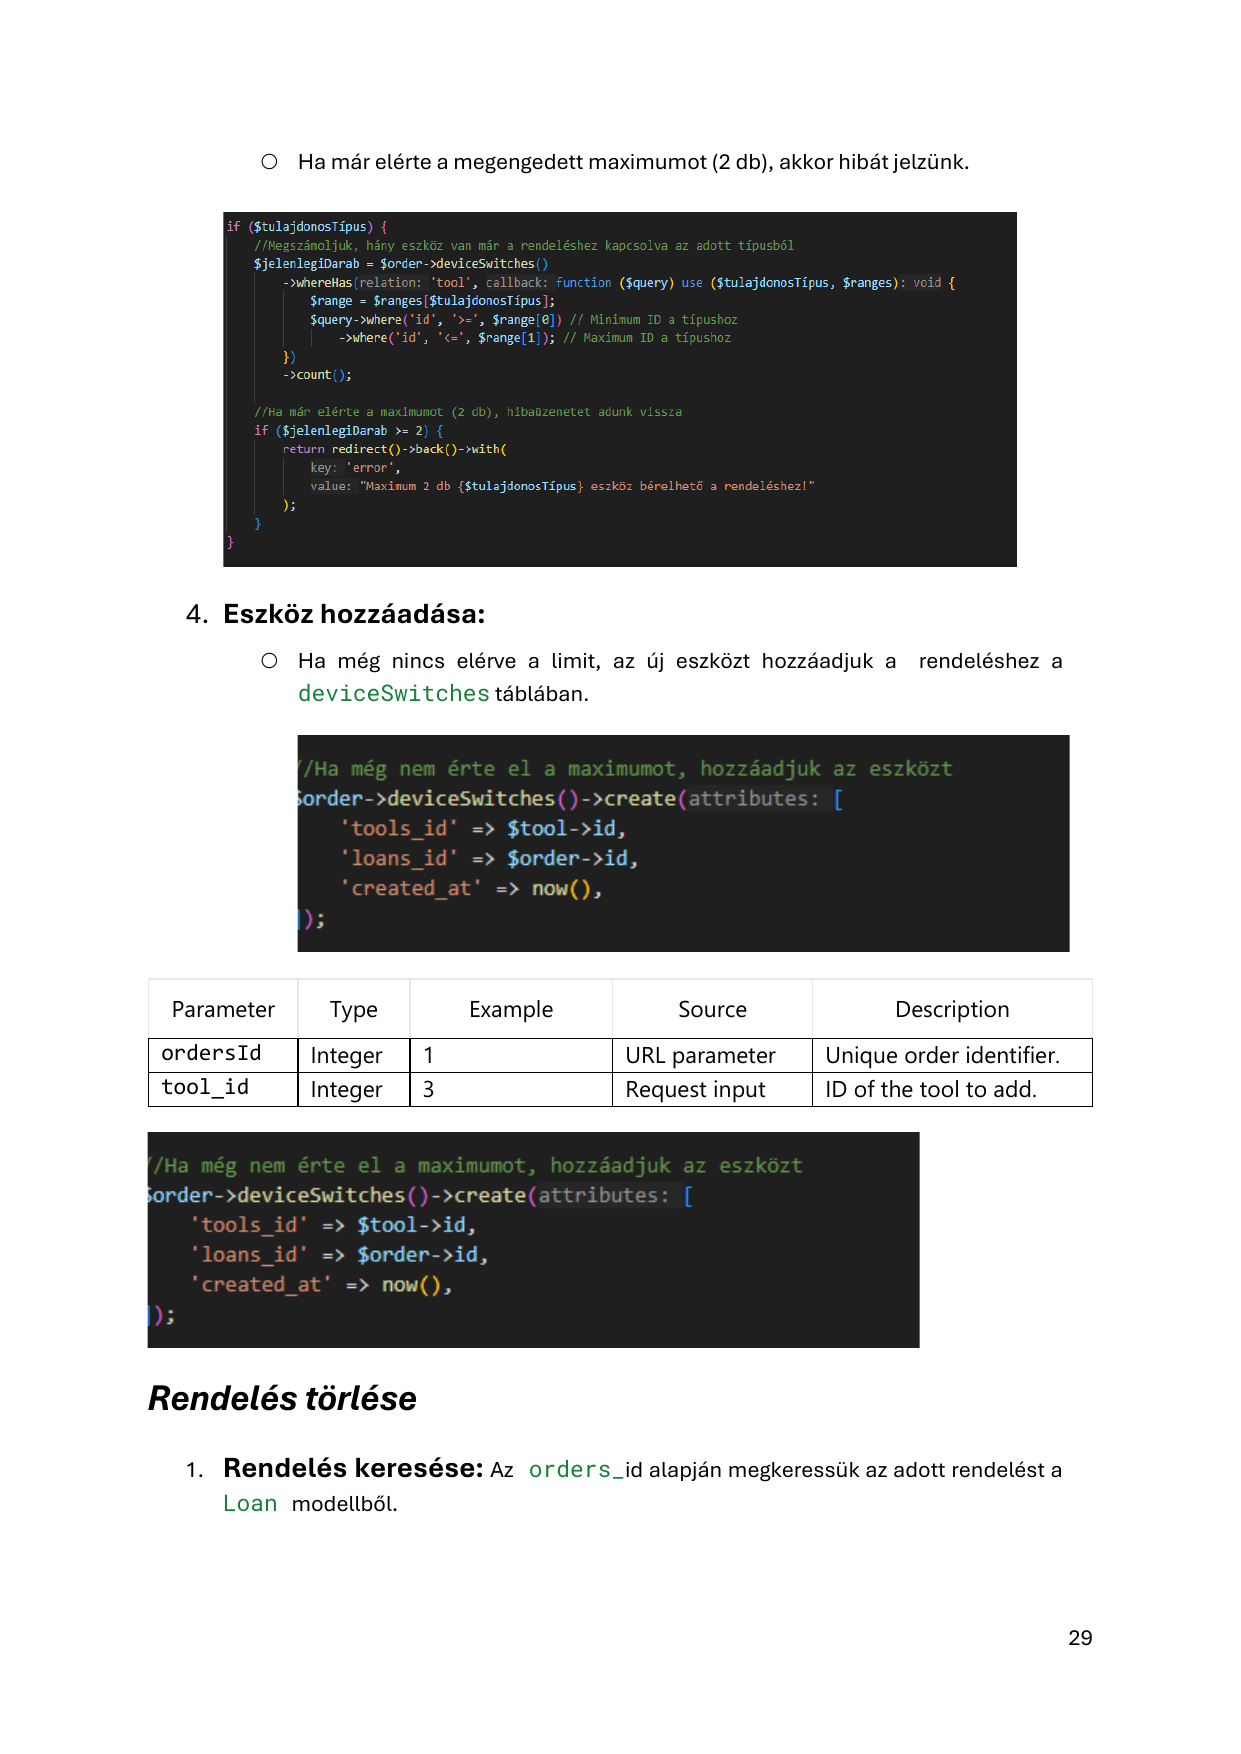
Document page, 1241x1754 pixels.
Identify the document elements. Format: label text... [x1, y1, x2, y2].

subtitle Rendelés törlése [148, 1375, 1092, 1421]
table_cell URL parameter [613, 1039, 812, 1072]
list Rendelés keresése: Az orders_id alapján megkeressük az adott rendelést a Loan modellből. [185, 1450, 1063, 1519]
table_header Parameter [149, 980, 297, 1037]
table_cell Unique order identifier. [813, 1039, 1092, 1072]
table_cell ordersId [149, 1039, 297, 1072]
table_cell Integer [299, 1039, 409, 1072]
table_cell ID of the tool to add. [813, 1073, 1092, 1106]
table_cell Integer [299, 1073, 409, 1106]
table_cell 1 [411, 1039, 612, 1072]
table_header Description [813, 980, 1092, 1037]
table_header Example [411, 980, 612, 1037]
table_cell 3 [411, 1073, 612, 1106]
list Ha még nincs elérve a limit, az új eszközt hozzáadjuk a rendeléshez a deviceSwitches táblában. [261, 647, 1063, 708]
table_header Source [613, 980, 812, 1037]
picture [147, 1132, 920, 1348]
table_cell Request input [613, 1073, 812, 1106]
picture [297, 735, 1070, 952]
picture [223, 212, 1017, 567]
list Ha már elérte a megengedett maximumot (2 db), akkor hibát jelzünk. [261, 148, 1063, 176]
table_cell tool_id [149, 1073, 297, 1106]
table_header Type [299, 980, 409, 1037]
